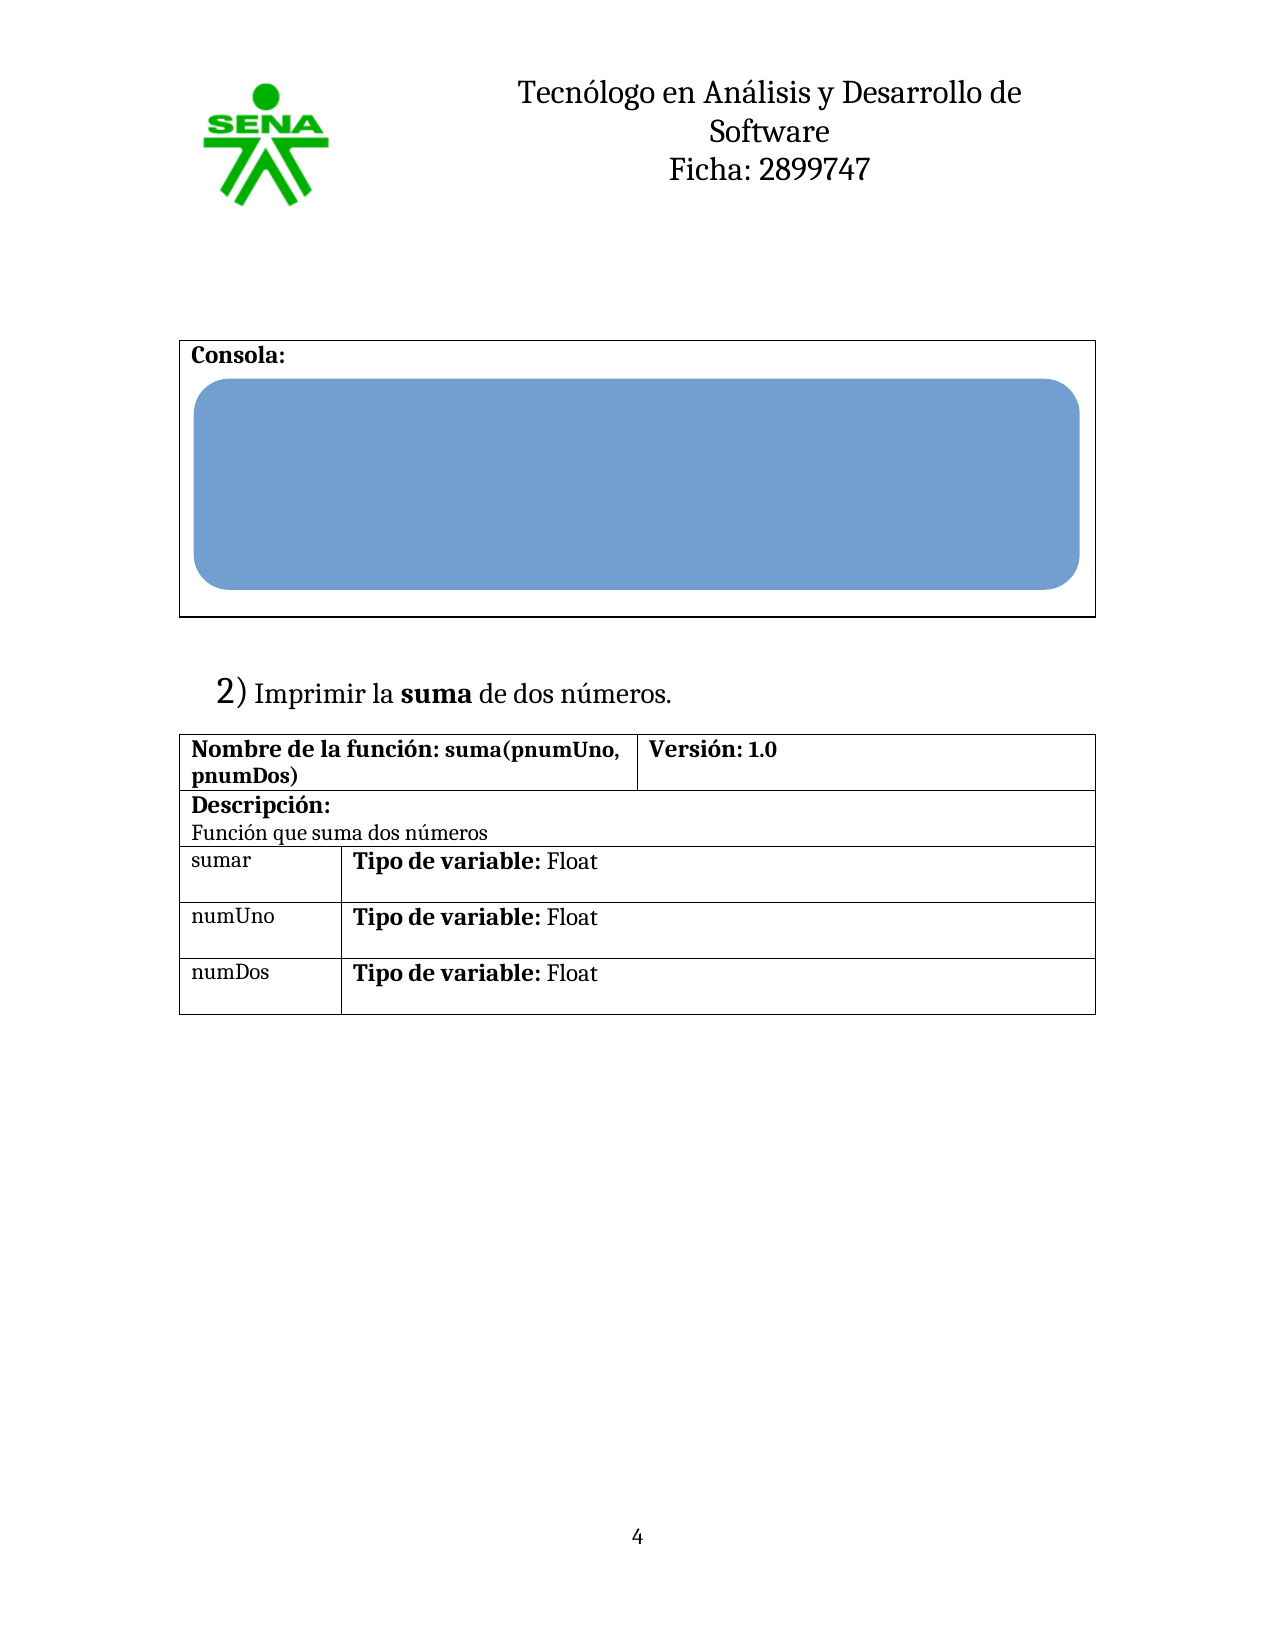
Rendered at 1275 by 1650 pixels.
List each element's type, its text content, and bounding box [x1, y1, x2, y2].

picture [185, 73, 342, 222]
table_cell Tipo de variable: Float [342, 903, 1095, 958]
table_cell Descripción: Función que suma dos números [180, 791, 1095, 846]
table_cell sumar [180, 847, 341, 902]
table_cell Tipo de variable: Float [342, 959, 1095, 1014]
list Imprimir la suma de dos números. [217, 670, 1096, 713]
table_header Versión: 1.0 [638, 735, 1095, 789]
table_cell Tipo de variable: Float [342, 847, 1095, 902]
table_cell numUno [180, 903, 341, 958]
table_header Nombre de la función: suma(pnumUno, pnumDos) [180, 735, 637, 789]
table_cell numDos [180, 959, 341, 1014]
table_header Consola: [180, 341, 1095, 616]
